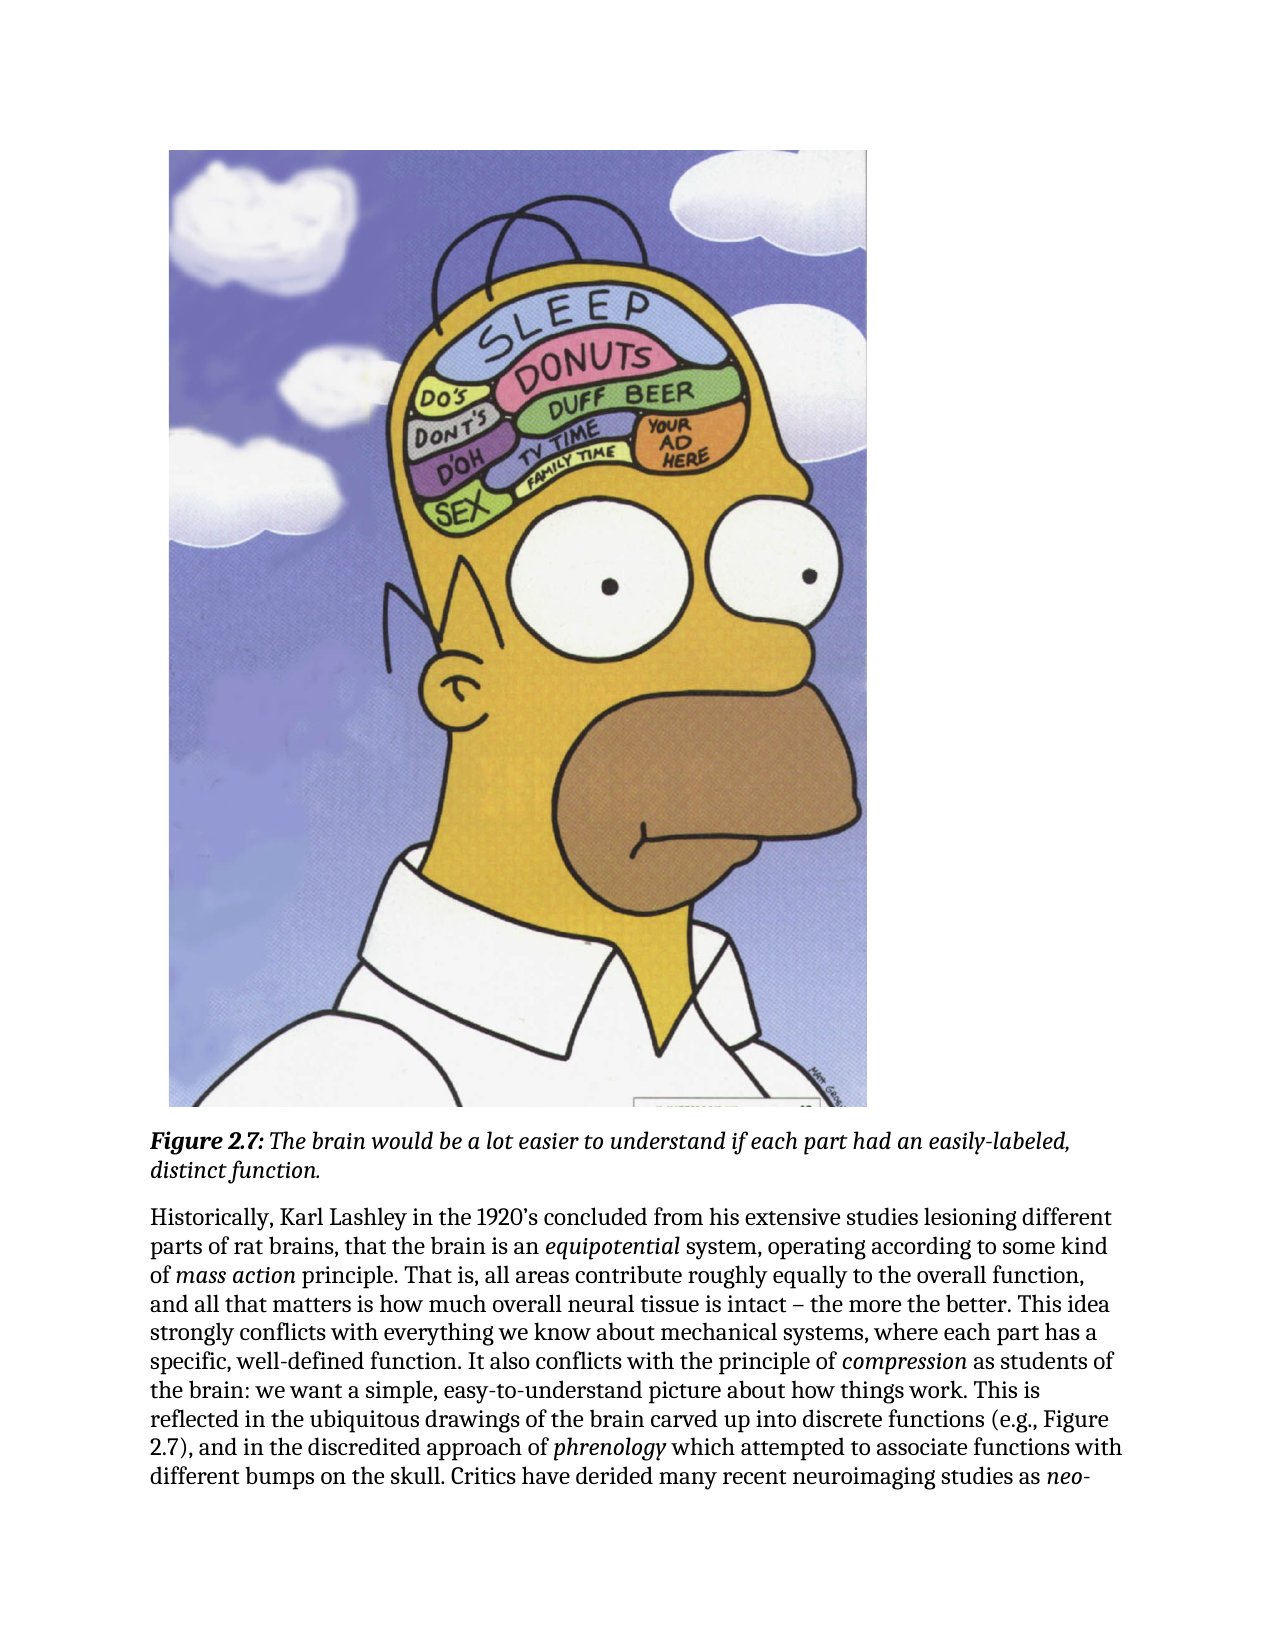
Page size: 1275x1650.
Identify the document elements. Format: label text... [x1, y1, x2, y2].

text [150, 1203, 1125, 1491]
text Figure 2.7: The brain would be a lot easier to understand if each part had an easily-labeled, distinct function. [150, 1127, 1125, 1184]
picture [168, 150, 867, 1107]
